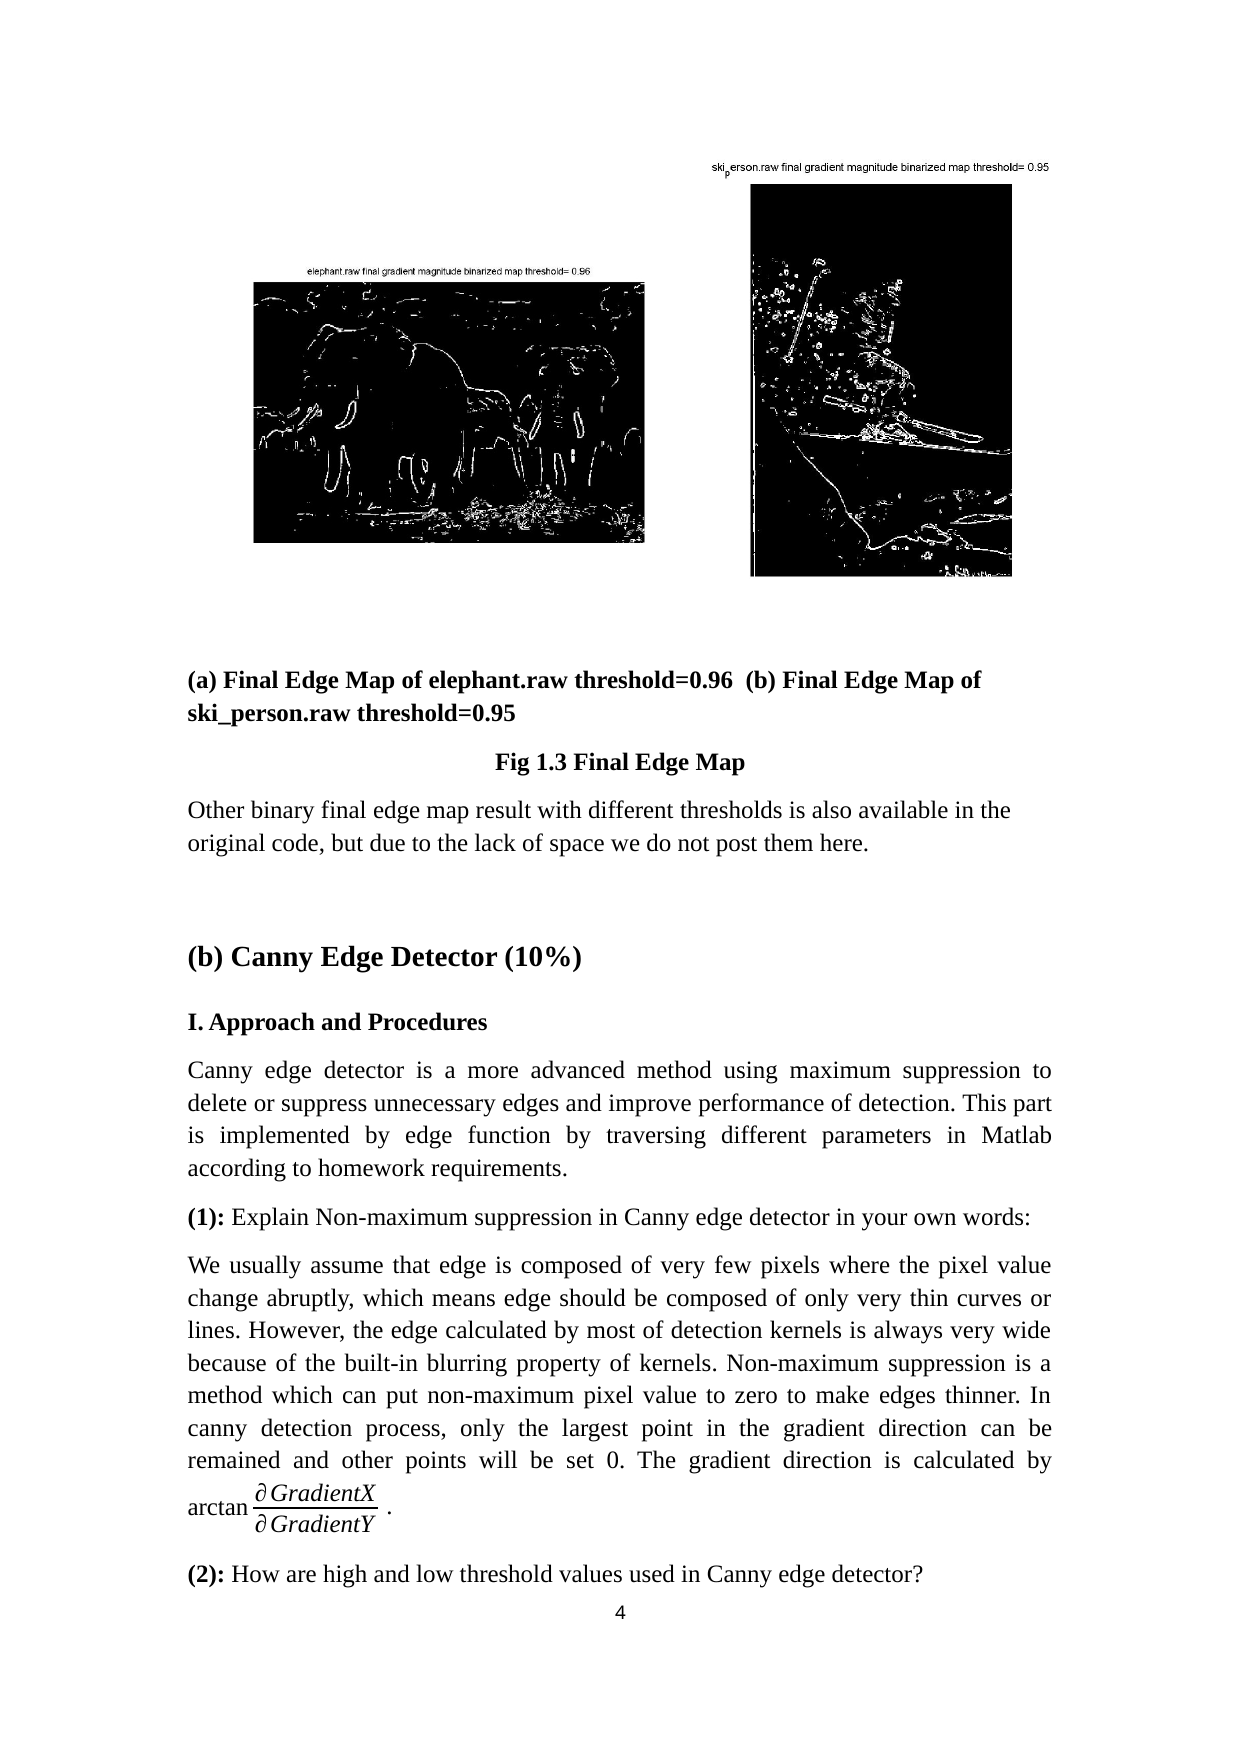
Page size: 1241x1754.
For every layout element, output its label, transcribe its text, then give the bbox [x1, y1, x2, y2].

text Other binary final edge map result with different thresholds is also available in the original code, but due to the lack of space we do not post them here. [187, 793, 1053, 858]
text I. Approach and Procedures [187, 1005, 1053, 1037]
text Fig 1.3 Final Edge Map [187, 745, 1053, 777]
text Canny edge detector is a more advanced method using maximum suppression to delete or suppress unnecessary edges and improve performance of detection. This part is implemented by edge function by traversing different parameters in Matlab according to homework requirements. [187, 1053, 1053, 1183]
text (b) Canny Edge Detector (10%) [187, 923, 1053, 988]
text (a) Final Edge Map of elephant.raw threshold=0.96 (b) Final Edge Map of ski_person.raw threshold=0.95 [187, 663, 1053, 728]
text We usually assume that edge is composed of very few pixels where the pixel value change abruptly, which means edge should be composed of only very thin curves or lines. However, the edge calculated by most of detection kernels is always very wide because of the built-in blurring property of kernels. Non-maximum suppression is a method which can put non-maximum pixel value to zero to make edges thinner. In canny detection process, only the largest point in the gradient direction can be remained and other points will be set 0. The gradient direction is calculated by . [187, 1248, 1053, 1541]
text (2): How are high and low threshold values used in Canny edge detector? [187, 1557, 1053, 1590]
picture [187, 159, 1051, 622]
text (1): Explain Non-maximum suppression in Canny edge detector in your own words: [187, 1200, 1053, 1232]
